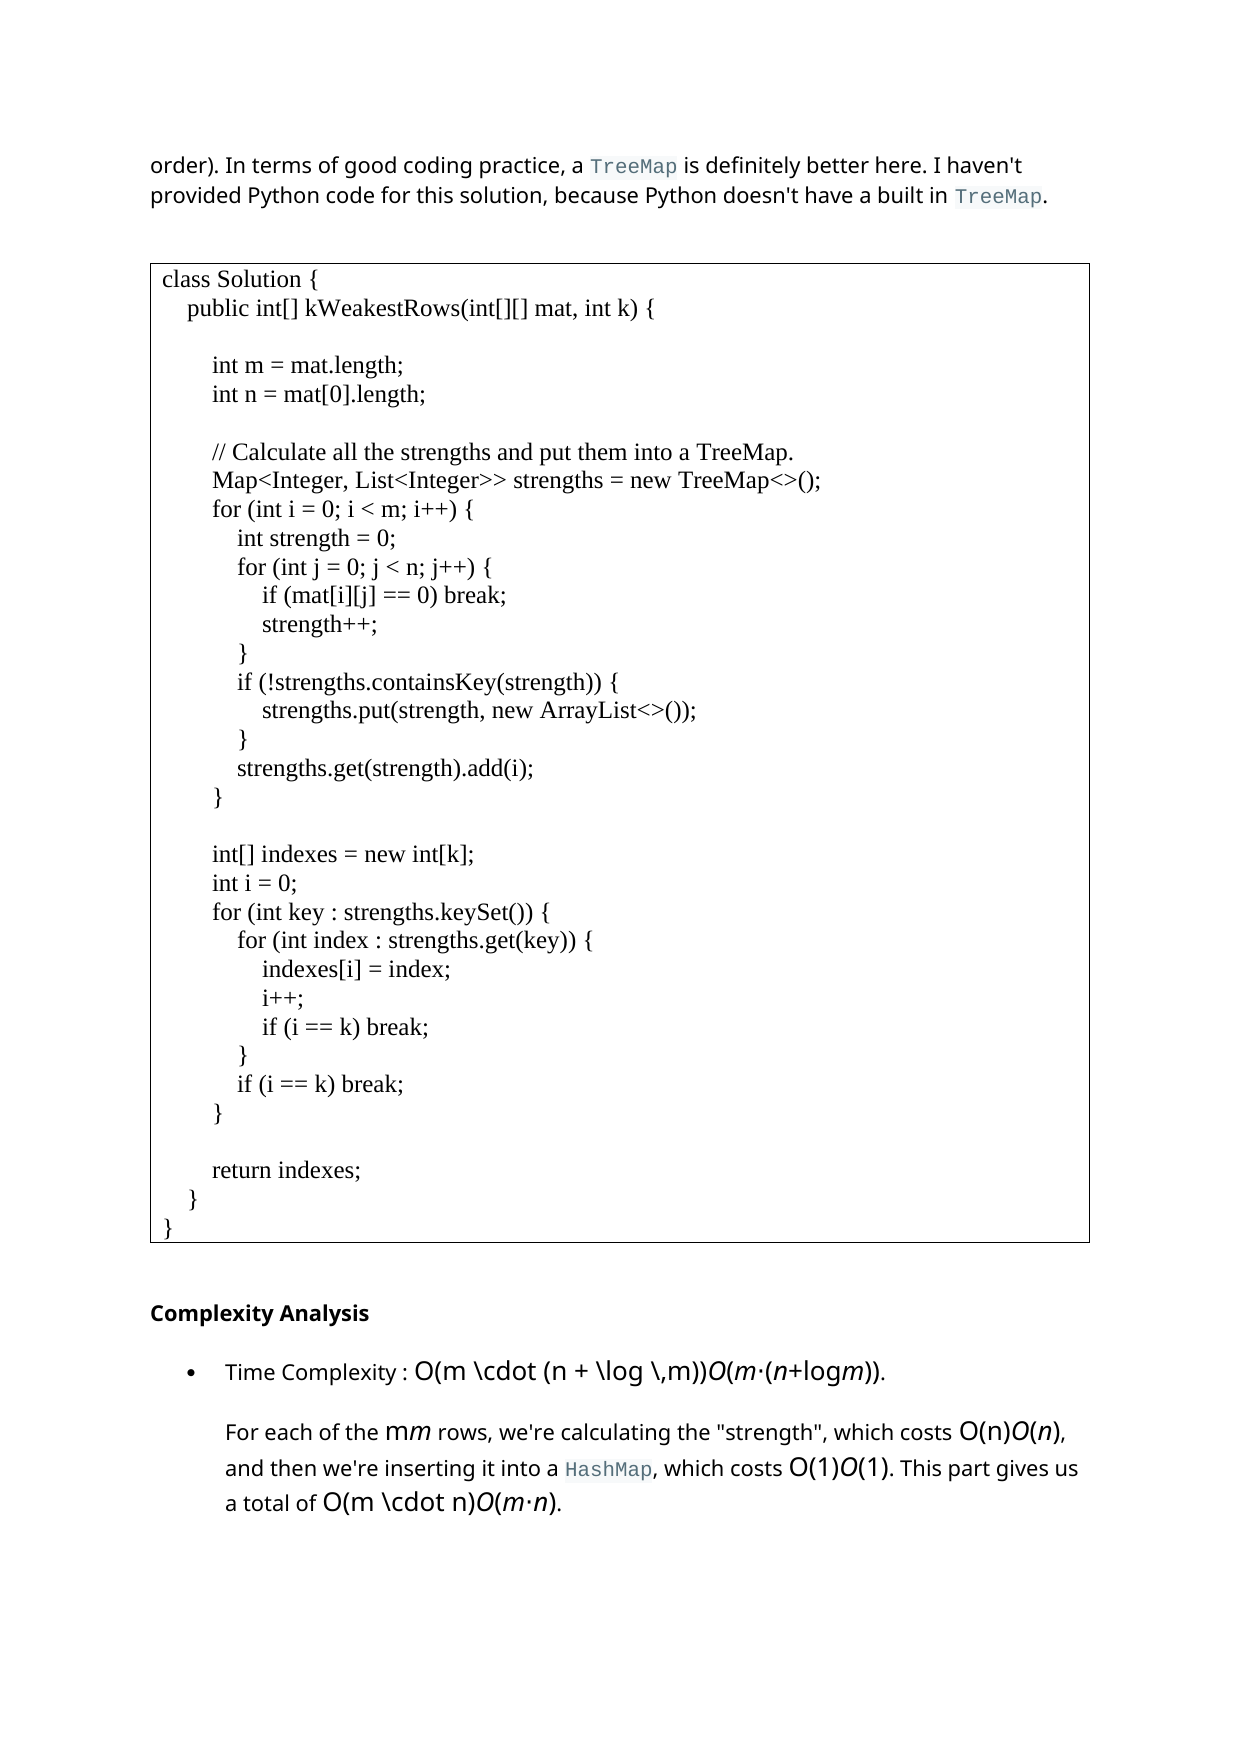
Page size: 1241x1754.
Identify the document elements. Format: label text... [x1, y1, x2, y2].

text For each of the mm rows, we're calculating the "strength", which costs O(n)O(n), and then we're inserting it into a HashMap, which costs O(1)O(1). This part gives us a total of O(m \cdot n)O(m⋅n). [225, 1413, 1090, 1519]
list Time Complexity : O(m \cdot (n + \log \,m))O(m⋅(n+logm)). [187, 1352, 1090, 1388]
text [150, 150, 1090, 209]
table_header class Solution { public int[] kWeakestRows(int[][] mat, int k) { int m = mat.length; int n = mat[0].length; // Calculate all the strengths and put them into a TreeMap. Map<Integer, List<Integer>> strengths = new TreeMap<>(); for (int i = 0; i < m; i++) { int strength = 0; for (int j = 0; j < n; j++) { if (mat[i][j] == 0) break; strength++; } if (!strengths.containsKey(strength)) { strengths.put(strength, new ArrayList<>()); } strengths.get(strength).add(i); } int[] indexes = new int[k]; int i = 0; for (int key : strengths.keySet()) { for (int index : strengths.get(key)) { indexes[i] = index; i++; if (i == k) break; } if (i == k) break; } return indexes; } } [151, 264, 1089, 1242]
text Complexity Analysis [150, 1298, 1090, 1327]
